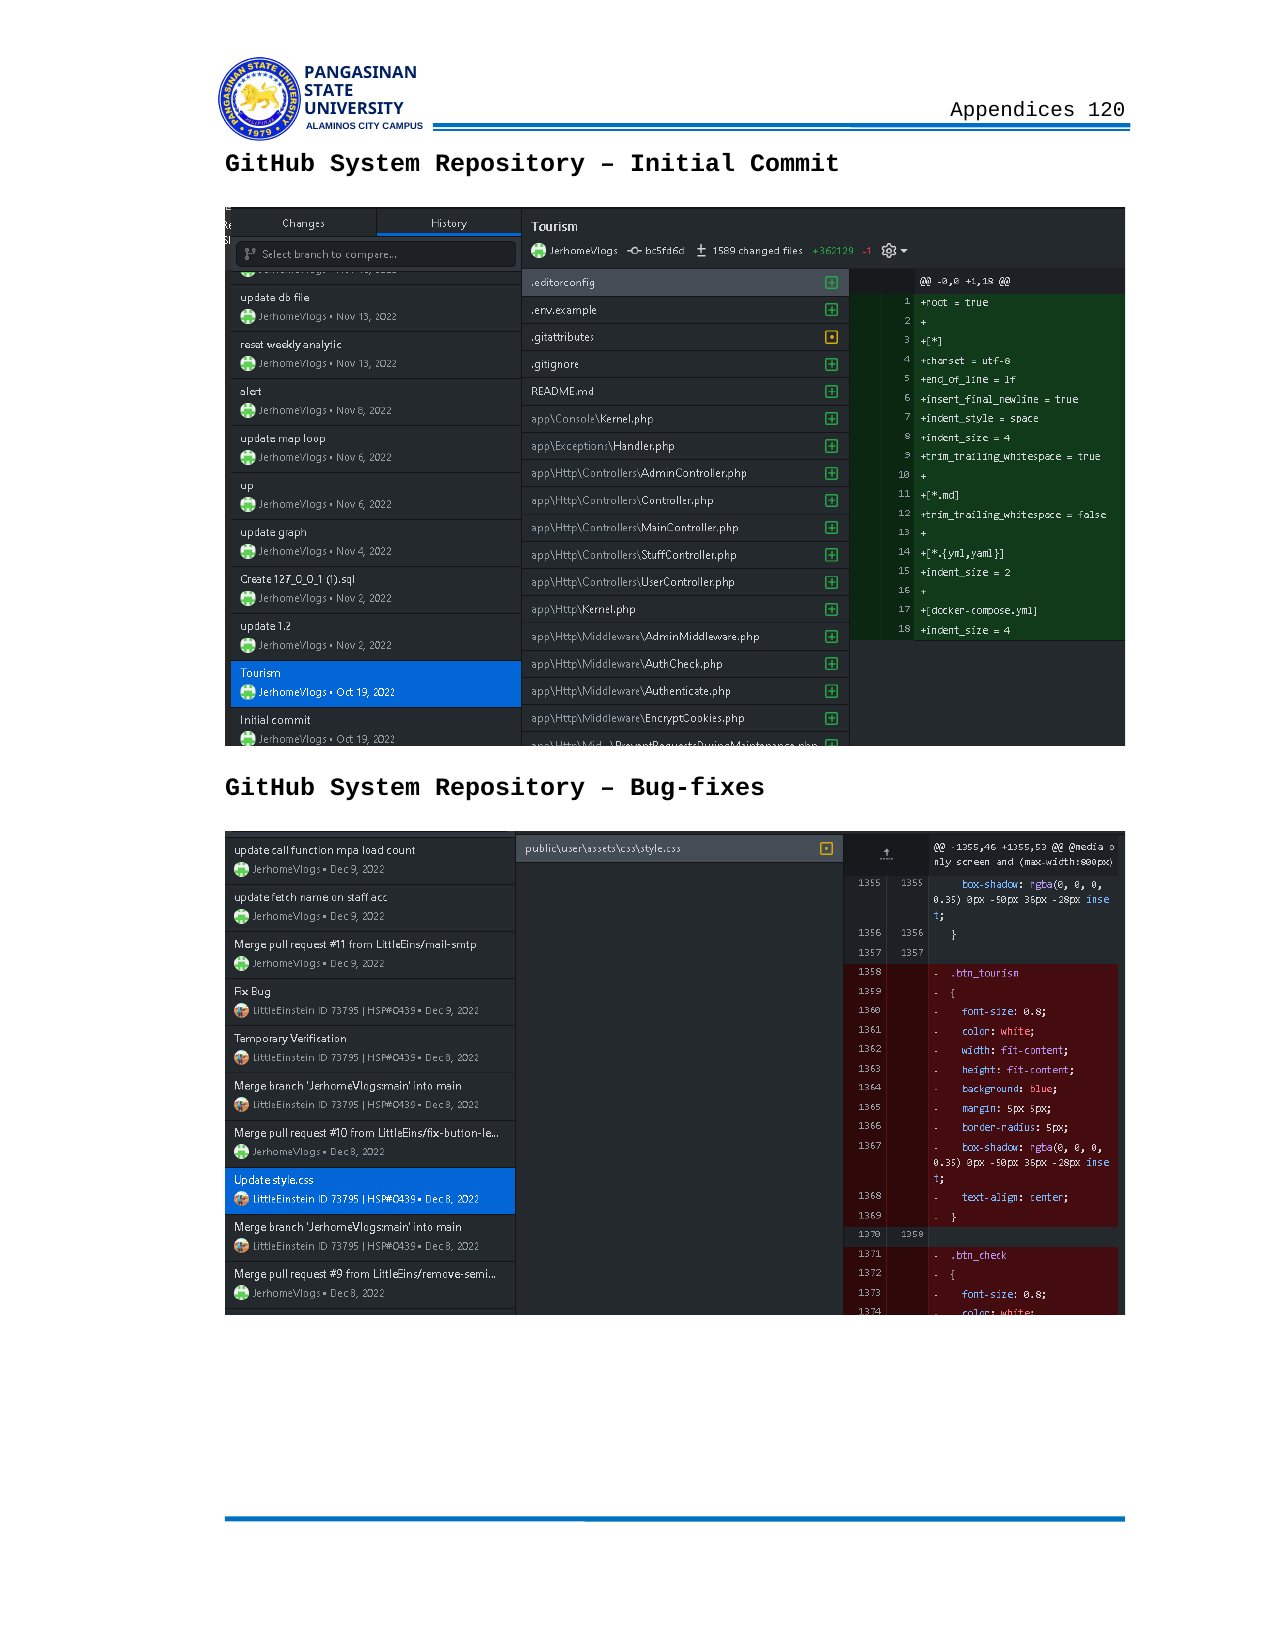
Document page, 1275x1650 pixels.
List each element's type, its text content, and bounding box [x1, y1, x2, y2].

picture [225, 207, 1125, 746]
text GitHub System Repository – Initial Commit [225, 151, 1125, 179]
text GitHub System Repository – Bug-fixes [225, 774, 1125, 803]
picture [218, 57, 301, 141]
picture [225, 831, 1125, 1315]
